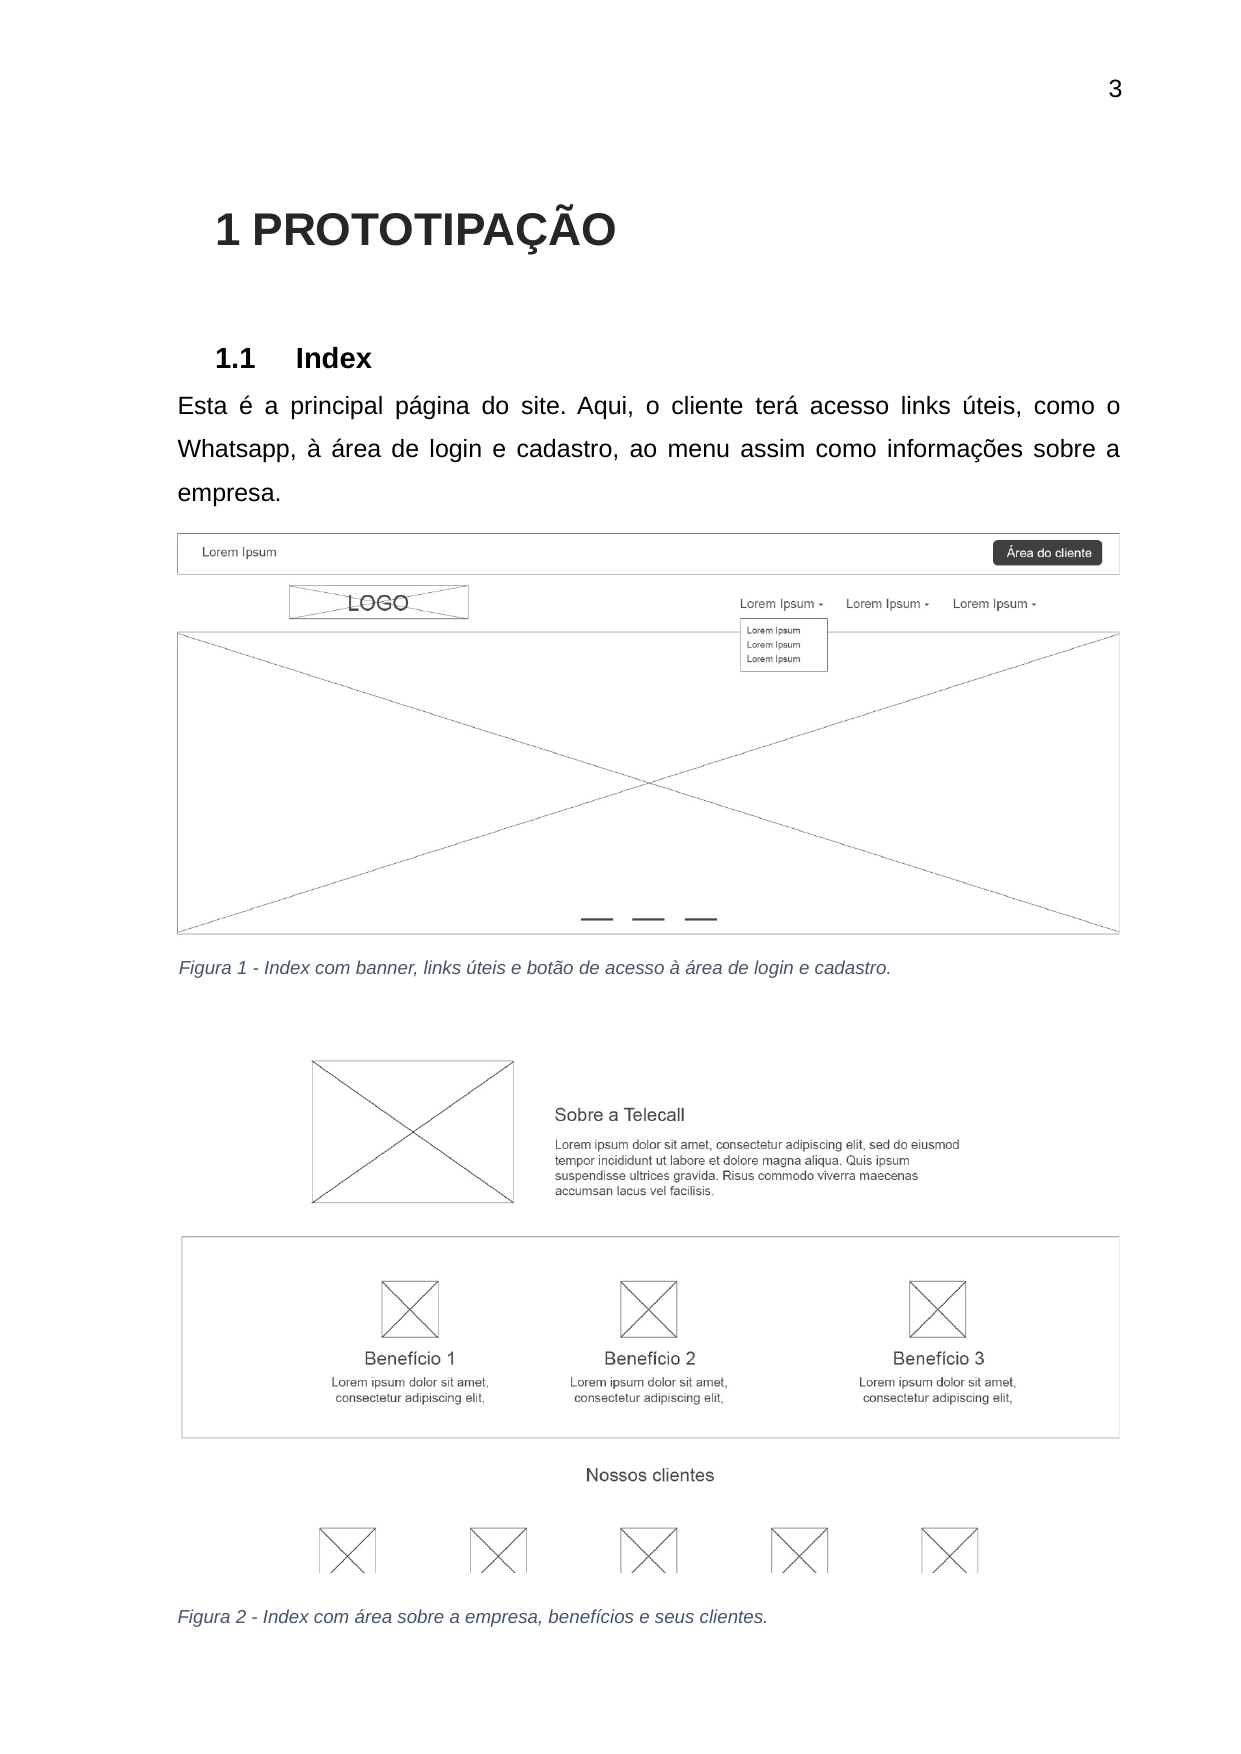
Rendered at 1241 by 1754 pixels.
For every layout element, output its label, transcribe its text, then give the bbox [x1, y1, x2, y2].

picture [177, 533, 1120, 1573]
subtitle 1.1 Index [215, 341, 1122, 374]
subtitle PROTOTIPAÇÃO [215, 202, 1122, 255]
text Esta é a principal página do site. Aqui, o cliente terá acesso links úteis, como o Whatsapp, à área de login e cadastro, ao menu assim como informações sobre a empresa. [177, 391, 1122, 506]
